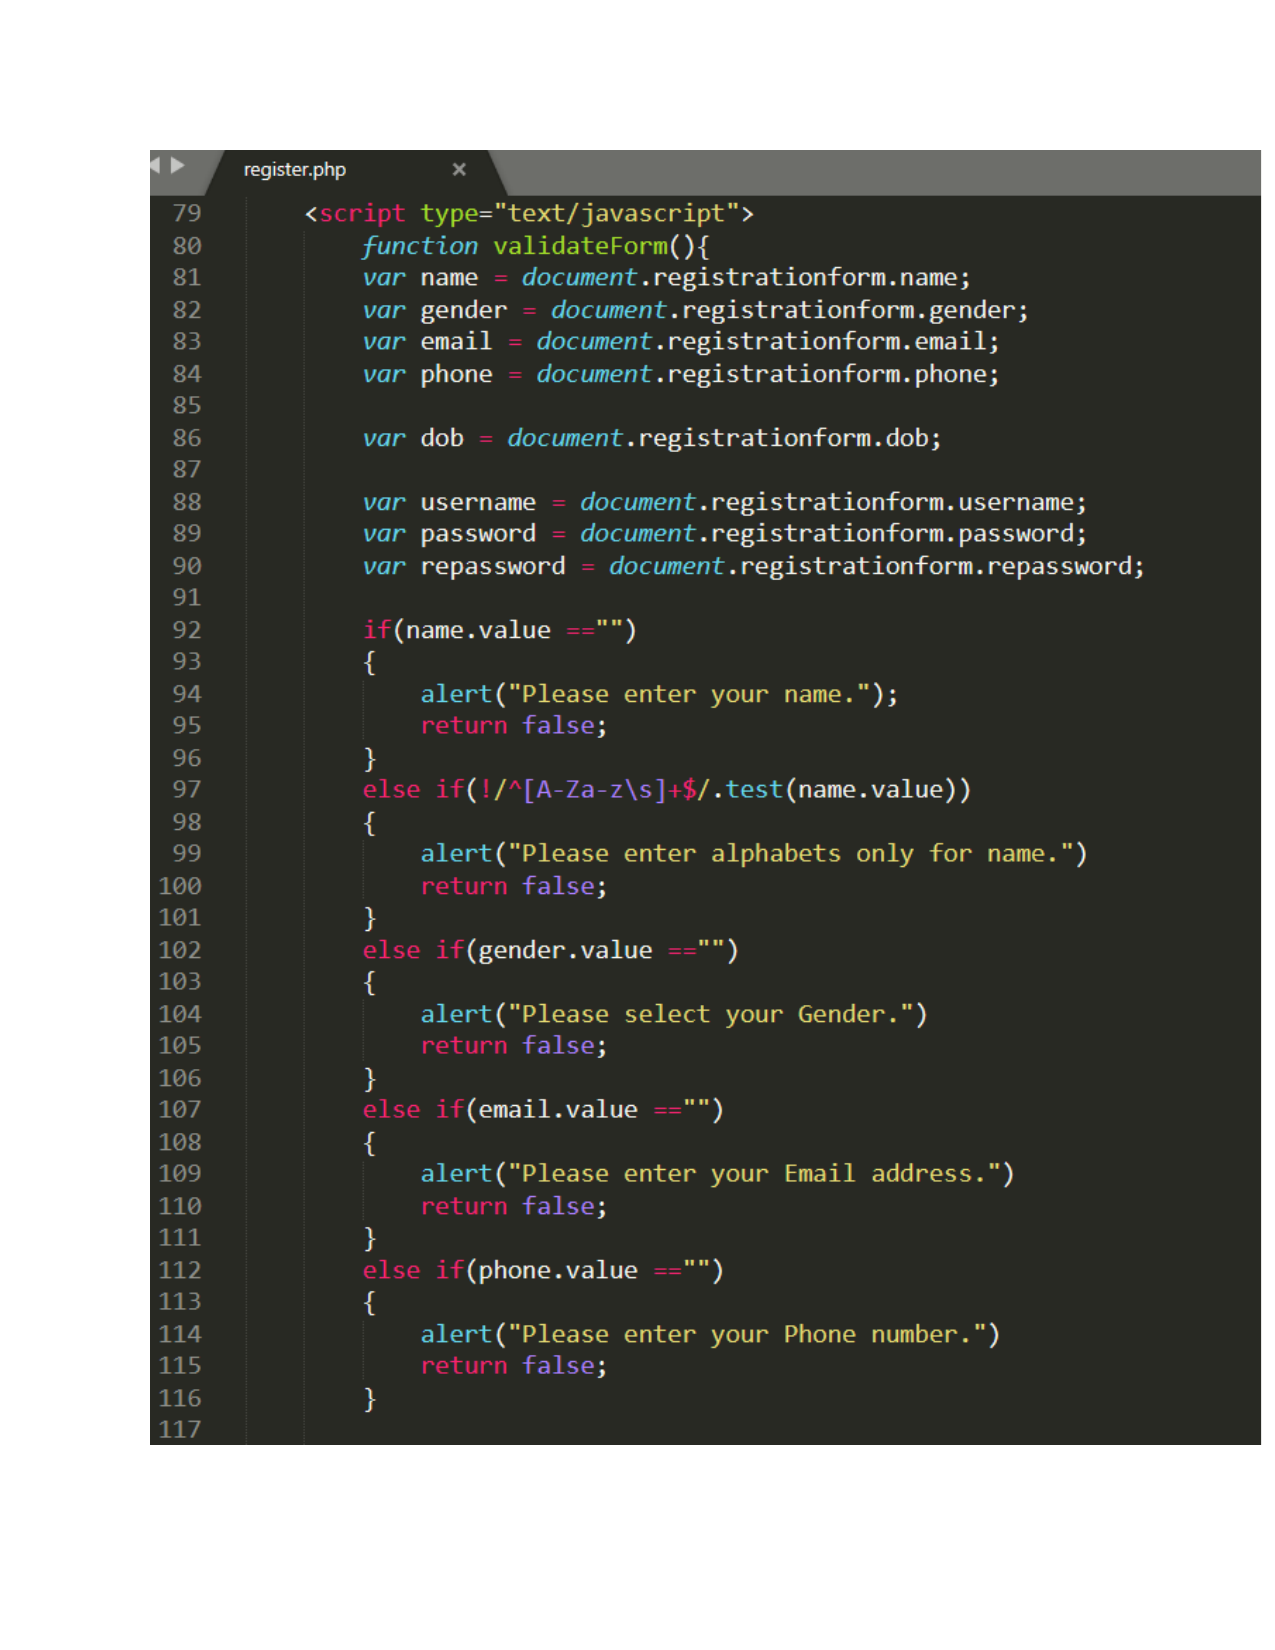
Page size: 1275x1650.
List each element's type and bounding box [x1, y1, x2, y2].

picture [150, 150, 1262, 1445]
